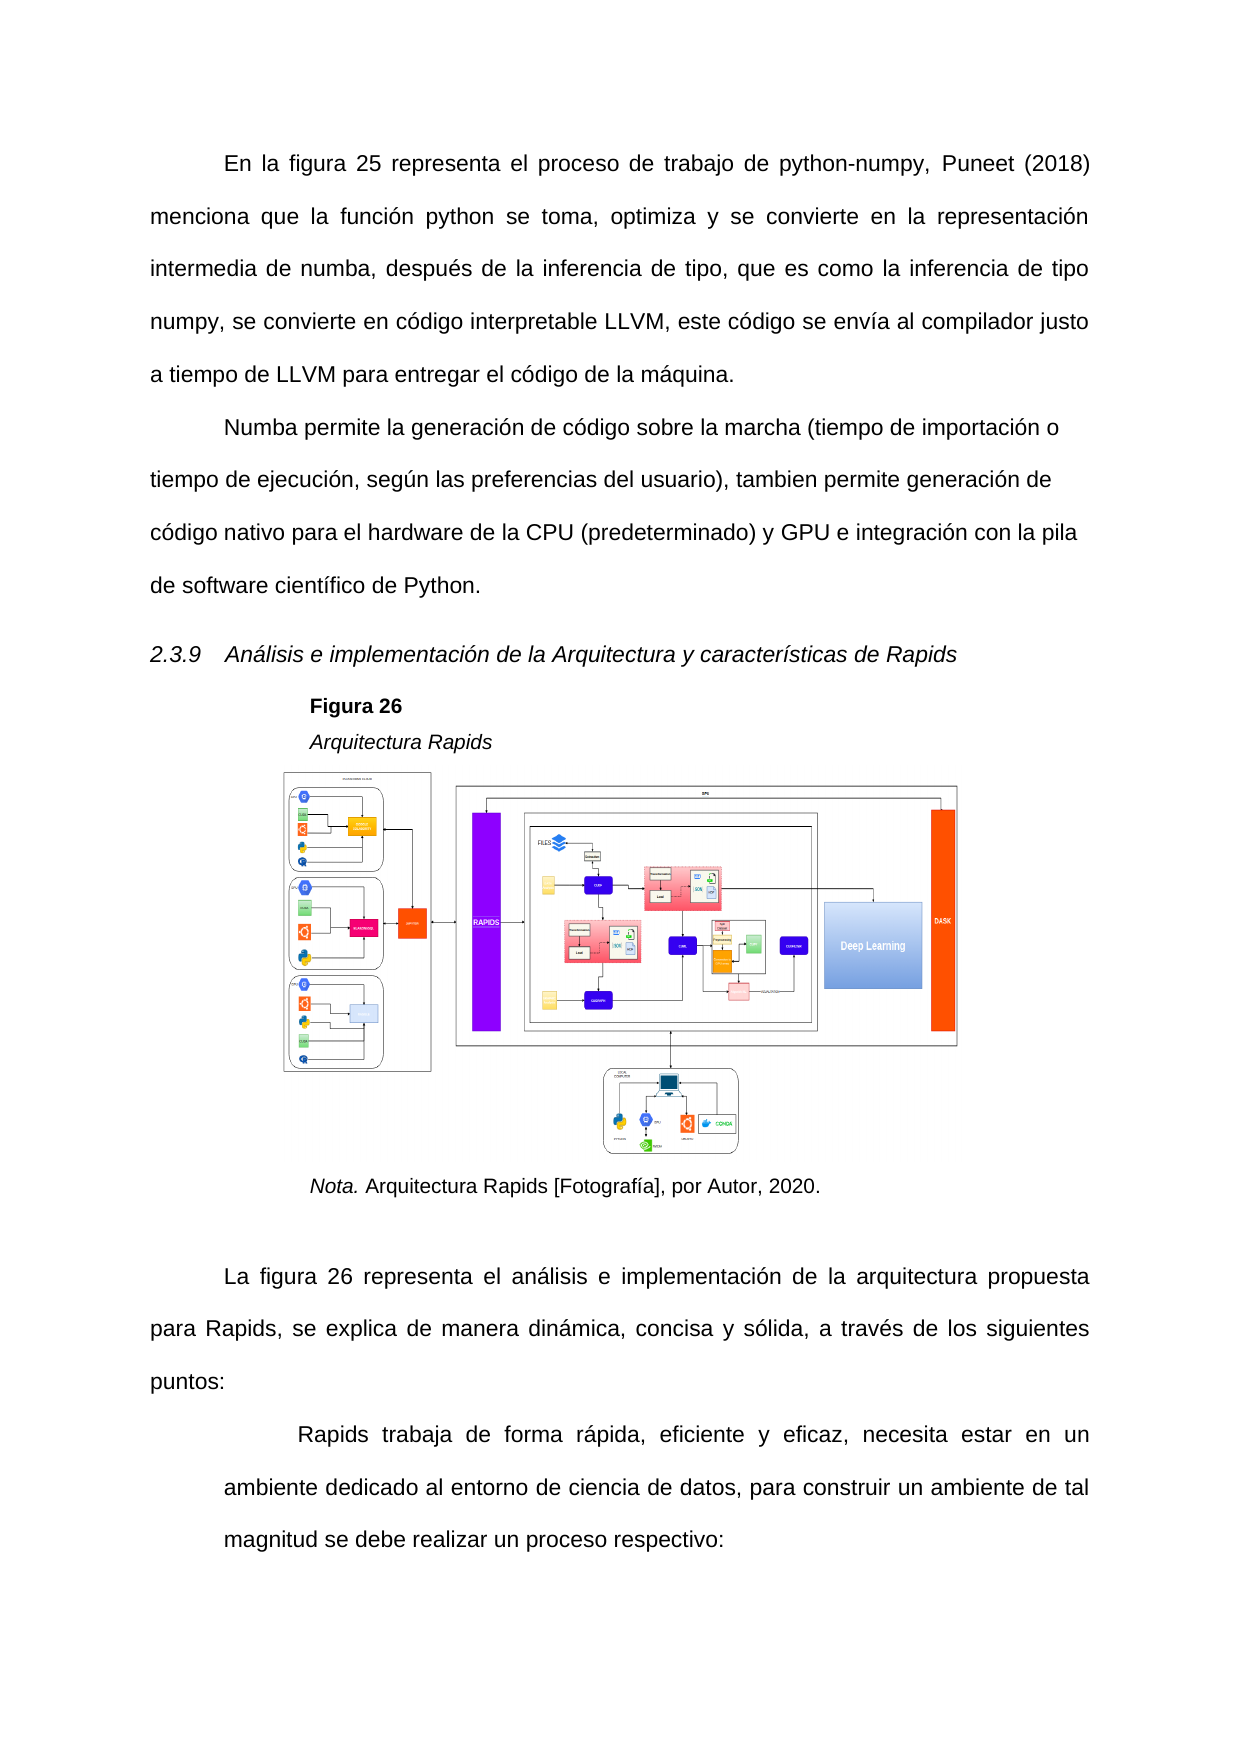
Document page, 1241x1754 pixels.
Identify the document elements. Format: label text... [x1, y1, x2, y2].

picture [278, 765, 962, 1162]
text Rapids trabaja de forma rápida, eficiente y eficaz, necesita estar en un ambiente dedicado al entorno de ciencia de datos, para construir un ambiente de tal magnitud se debe realizar un proceso respectivo: [224, 1421, 1090, 1553]
text Nota. Arquitectura Rapids [Fotografía], por Autor, 2020. [309, 1174, 925, 1198]
text Numba permite la generación de código sobre la marcha (tiempo de importación o tiempo de ejecución, según las preferencias del usuario), tambien permite generación de código nativo para el hardware de la CPU (predeterminado) y GPU e integración con la pila de software científico de Python. [150, 413, 1090, 598]
text Figura 26 [309, 694, 1090, 718]
text En la figura 25 representa el proceso de trabajo de python-numpy, Puneet (2018) menciona que la función python se toma, optimiza y se convierte en la representación intermedia de numba, después de la inferencia de tipo, que es como la inferencia de tipo numpy, se convierte en código interpretable LLVM, este código se envía al compilador justo a tiempo de LLVM para entregar el código de la máquina. [150, 150, 1090, 387]
text Arquitectura Rapids [309, 730, 1090, 754]
text La figura 26 representa el análisis e implementación de la arquitectura propuesta para Rapids, se explica de manera dinámica, concisa y sólida, a través de los siguientes puntos: [150, 1263, 1090, 1394]
subtitle Análisis e implementación de la Arquitectura y características de Rapids [150, 641, 1090, 667]
